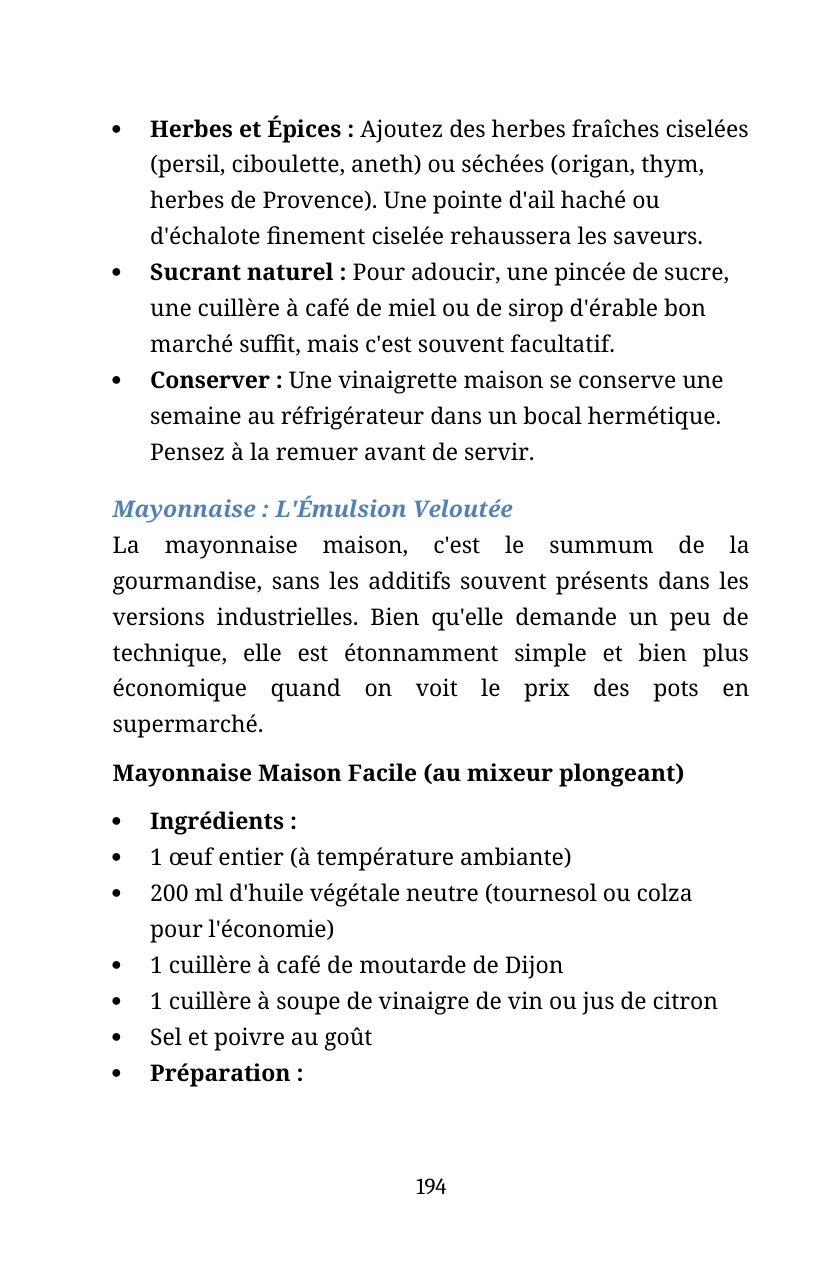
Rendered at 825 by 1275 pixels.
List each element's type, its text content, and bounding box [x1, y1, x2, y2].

list 1 cuillère à soupe de vinaigre de vin ou jus de citron [112, 985, 750, 1016]
list Ingrédients : [112, 805, 750, 836]
list Sucrant naturel : Pour adoucir, une pincée de sucre, une cuillère à café de miel ou de sirop d'érable bon marché suffit, mais c'est souvent facultatif. [112, 256, 750, 359]
list Conserver : Une vinaigrette maison se conserve une semaine au réfrigérateur dans un bocal hermétique. Pensez à la remuer avant de servir. [112, 364, 750, 467]
text La mayonnaise maison, c'est le summum de la gourmandise, sans les additifs souvent présents dans les versions industrielles. Bien qu'elle demande un peu de technique, elle est étonnamment simple et bien plus économique quand on voit le prix des pots en supermarché. [112, 529, 750, 739]
text Mayonnaise Maison Facile (au mixeur plongeant) [112, 757, 750, 788]
list Sel et poivre au goût [112, 1021, 750, 1052]
list Herbes et Épices : Ajoutez des herbes fraîches ciselées (persil, ciboulette, aneth) ou séchées (origan, thym, herbes de Provence). Une pointe d'ail haché ou d'échalote finement ciselée rehaussera les saveurs. [112, 112, 750, 252]
list 1 cuillère à café de moutarde de Dijon [112, 949, 750, 980]
list Préparation : [112, 1057, 750, 1088]
list 200 ml d'huile végétale neutre (tournesol ou colza pour l'économie) [112, 877, 750, 944]
list 1 œuf entier (à température ambiante) [112, 841, 750, 872]
subtitle Mayonnaise : L'Émulsion Veloutée [112, 493, 750, 524]
